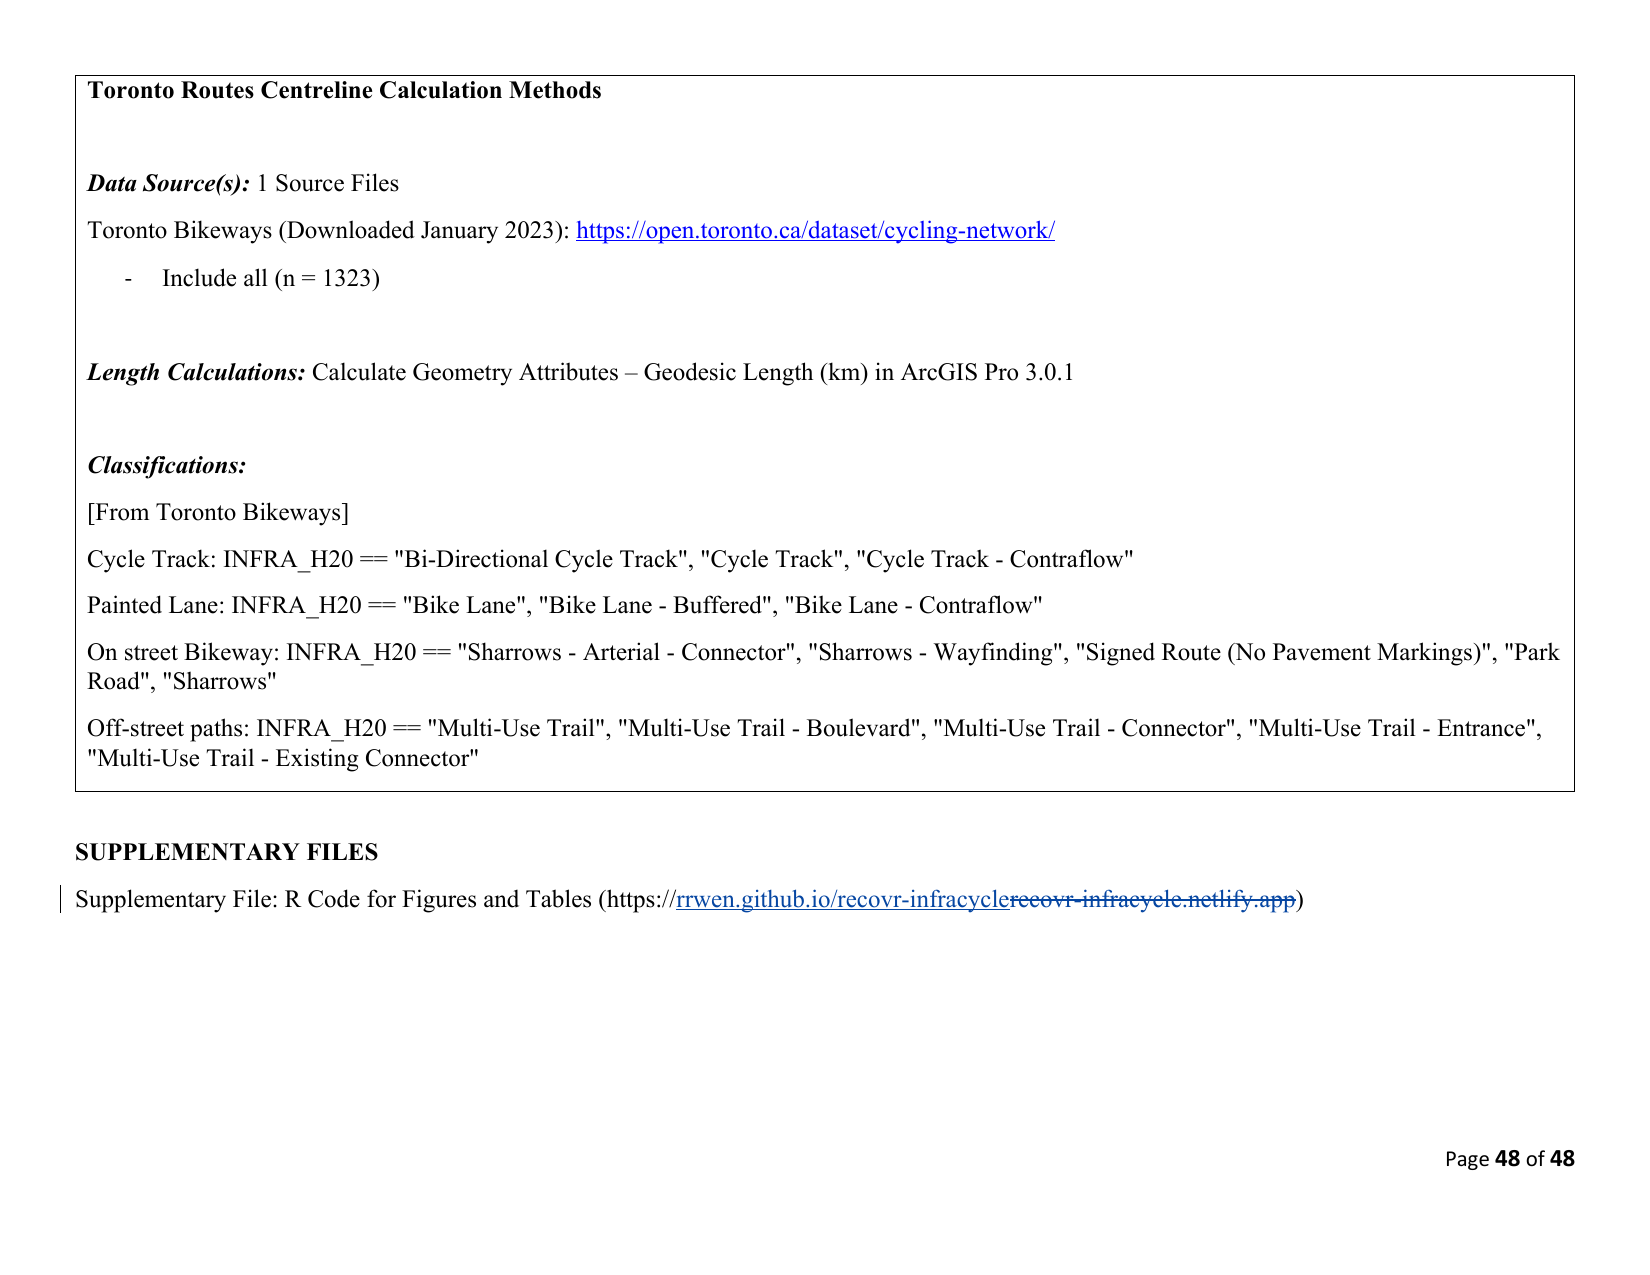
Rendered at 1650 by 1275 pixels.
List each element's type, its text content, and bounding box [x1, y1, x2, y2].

table_cell Toronto Routes Centreline Calculation Methods Data Source(s): 1 Source Files Toronto Bikeways (Downloaded January 2023): https://open.toronto.ca/dataset/cycling-network/ Include all (n = 1323) Length Calculations: Calculate Geometry Attributes – Geodesic Length (km) in ArcGIS Pro 3.0.1 Classifications: [From Toronto Bikeways] Cycle Track: INFRA_H20 == "Bi-Directional Cycle Track", "Cycle Track", "Cycle Track - Contraflow" Painted Lane: INFRA_H20 == "Bike Lane", "Bike Lane - Buffered", "Bike Lane - Contraflow" On street Bikeway: INFRA_H20 == "Sharrows - Arterial - Connector", "Sharrows - Wayfinding", "Signed Route (No Pavement Markings)", "Park Road", "Sharrows" Off-street paths: INFRA_H20 == "Multi-Use Trail", "Multi-Use Trail - Boulevard", "Multi-Use Trail - Connector", "Multi-Use Trail - Entrance", "Multi-Use Trail - Existing Connector" [76, 76, 1574, 791]
text SUPPLEMENTARY FILES [75, 838, 1575, 866]
text Supplementary File: R Code for Figures and Tables (https://) [75, 885, 1575, 912]
